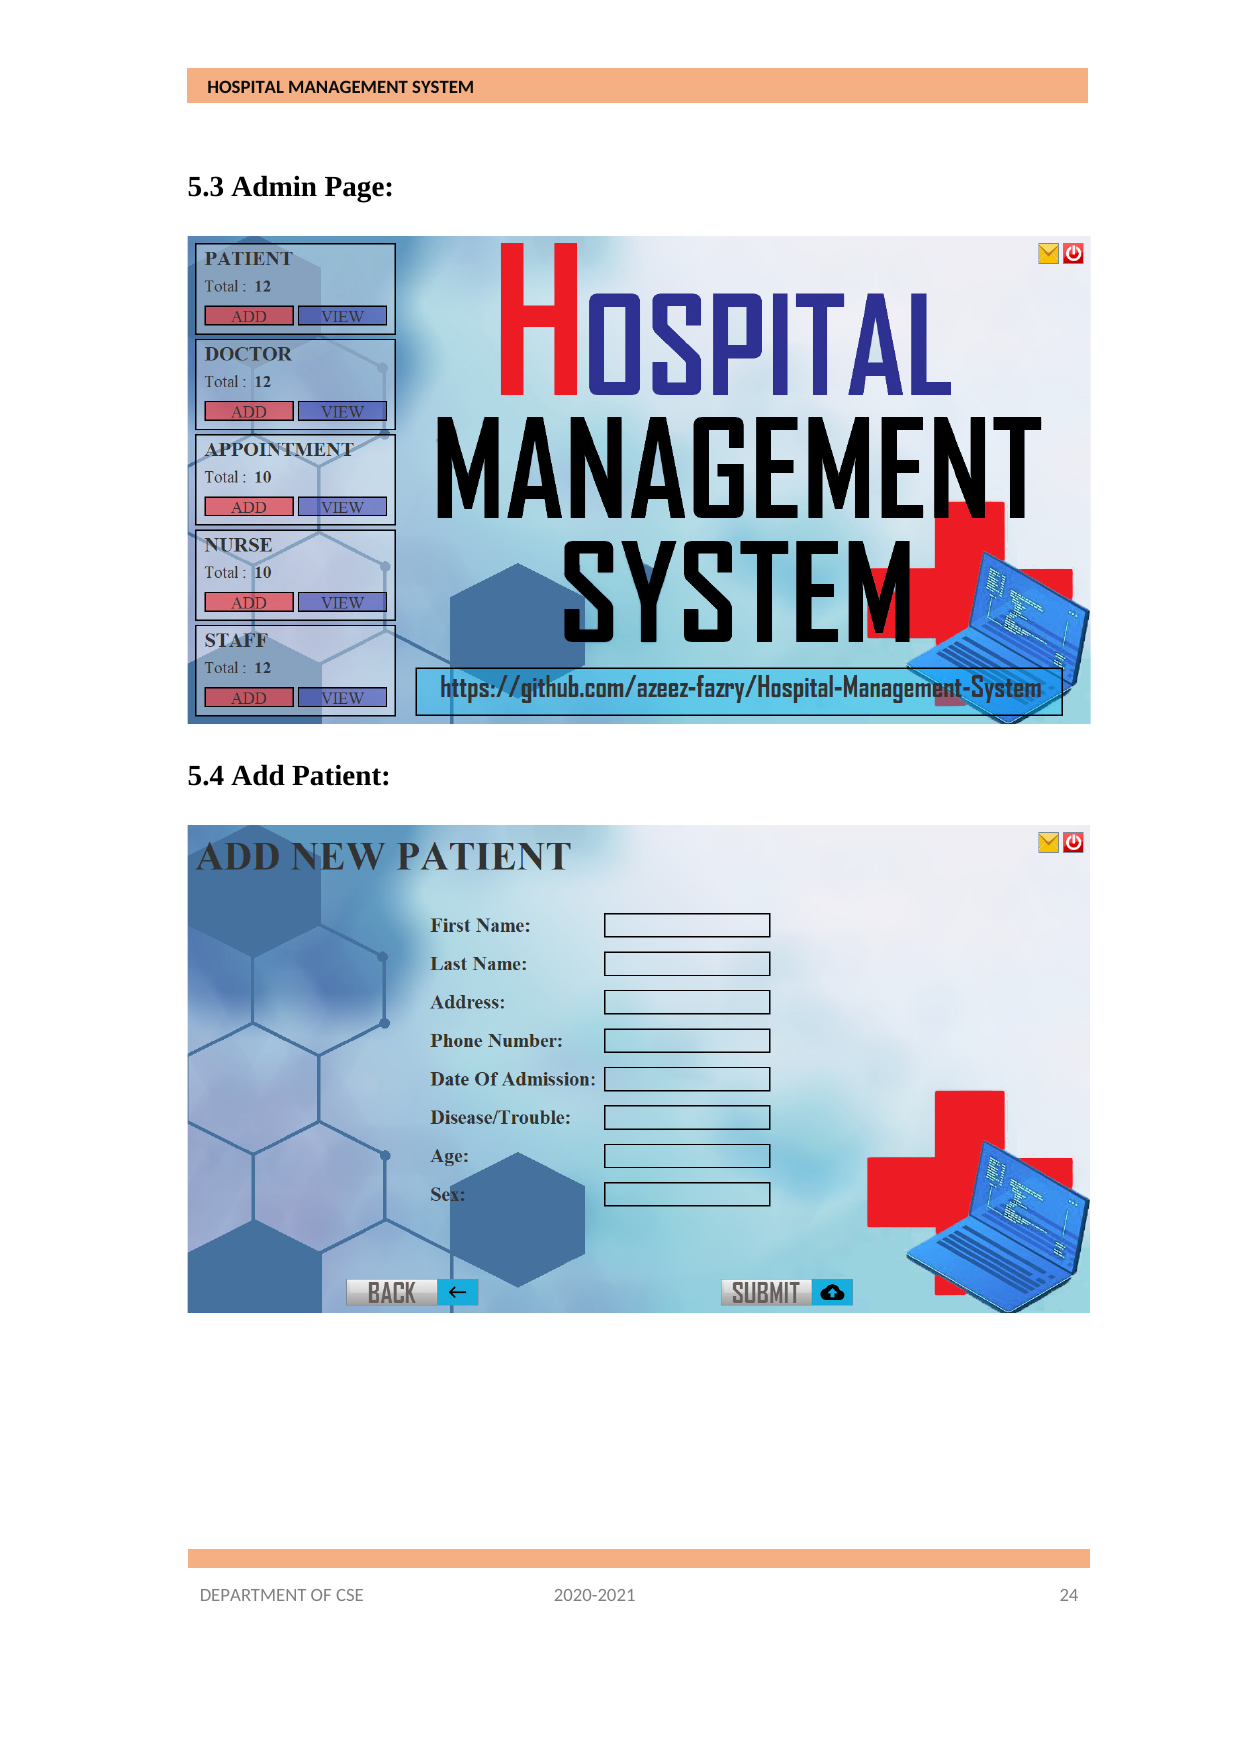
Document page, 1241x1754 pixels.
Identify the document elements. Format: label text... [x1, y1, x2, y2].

text 5.4 Add Patient: [187, 758, 1090, 791]
picture [187, 825, 1090, 1313]
picture [187, 236, 1091, 724]
text 5.3 Admin Page: [187, 169, 1090, 202]
